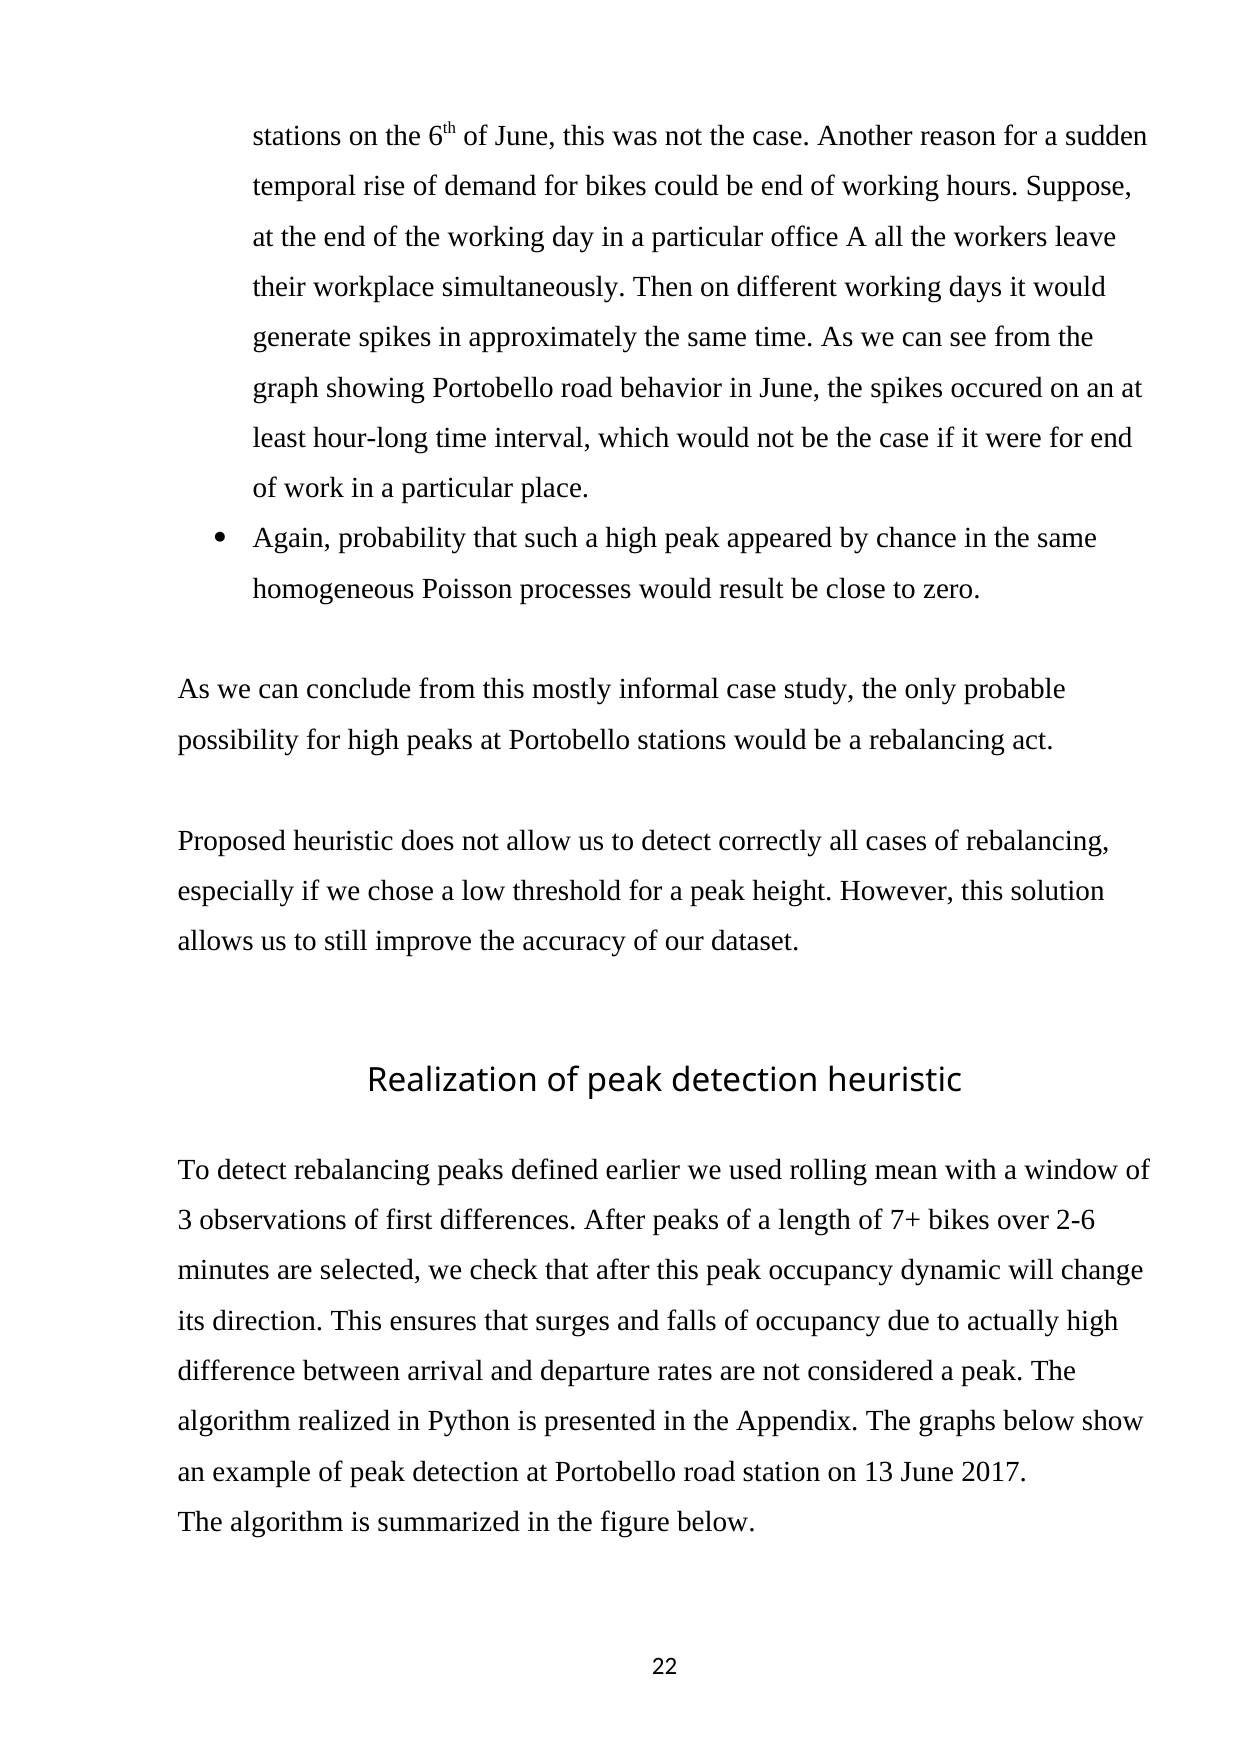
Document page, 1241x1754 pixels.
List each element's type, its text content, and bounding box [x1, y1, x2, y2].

list Again, probability that such a high peak appeared by chance in the same homogeneous Poisson processes would result be close to zero. [215, 521, 1152, 604]
text To detect rebalancing peaks defined earlier we used rolling mean with a window of 3 observations of first differences. After peaks of a length of 7+ bikes over 2-6 minutes are selected, we check that after this peak occupancy dynamic will change its direction. This ensures that surges and falls of occupancy due to actually high difference between arrival and departure rates are not considered a peak. The algorithm realized in Python is presented in the Appendix. The graphs below show an example of peak detection at Portobello road station on 13 June 2017. [177, 1152, 1152, 1487]
text As we can conclude from this mostly informal case study, the only probable possibility for high peaks at Portobello stations would be a rebalancing act. [177, 672, 1152, 756]
subtitle Realization of peak detection heuristic [177, 1056, 1152, 1101]
text The algorithm is summarized in the figure below. [177, 1504, 1152, 1537]
text Proposed heuristic does not allow us to detect correctly all cases of rebalancing, especially if we chose a low threshold for a peak height. However, this solution allows us to still improve the accuracy of our dataset. [177, 823, 1152, 957]
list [215, 118, 1152, 504]
